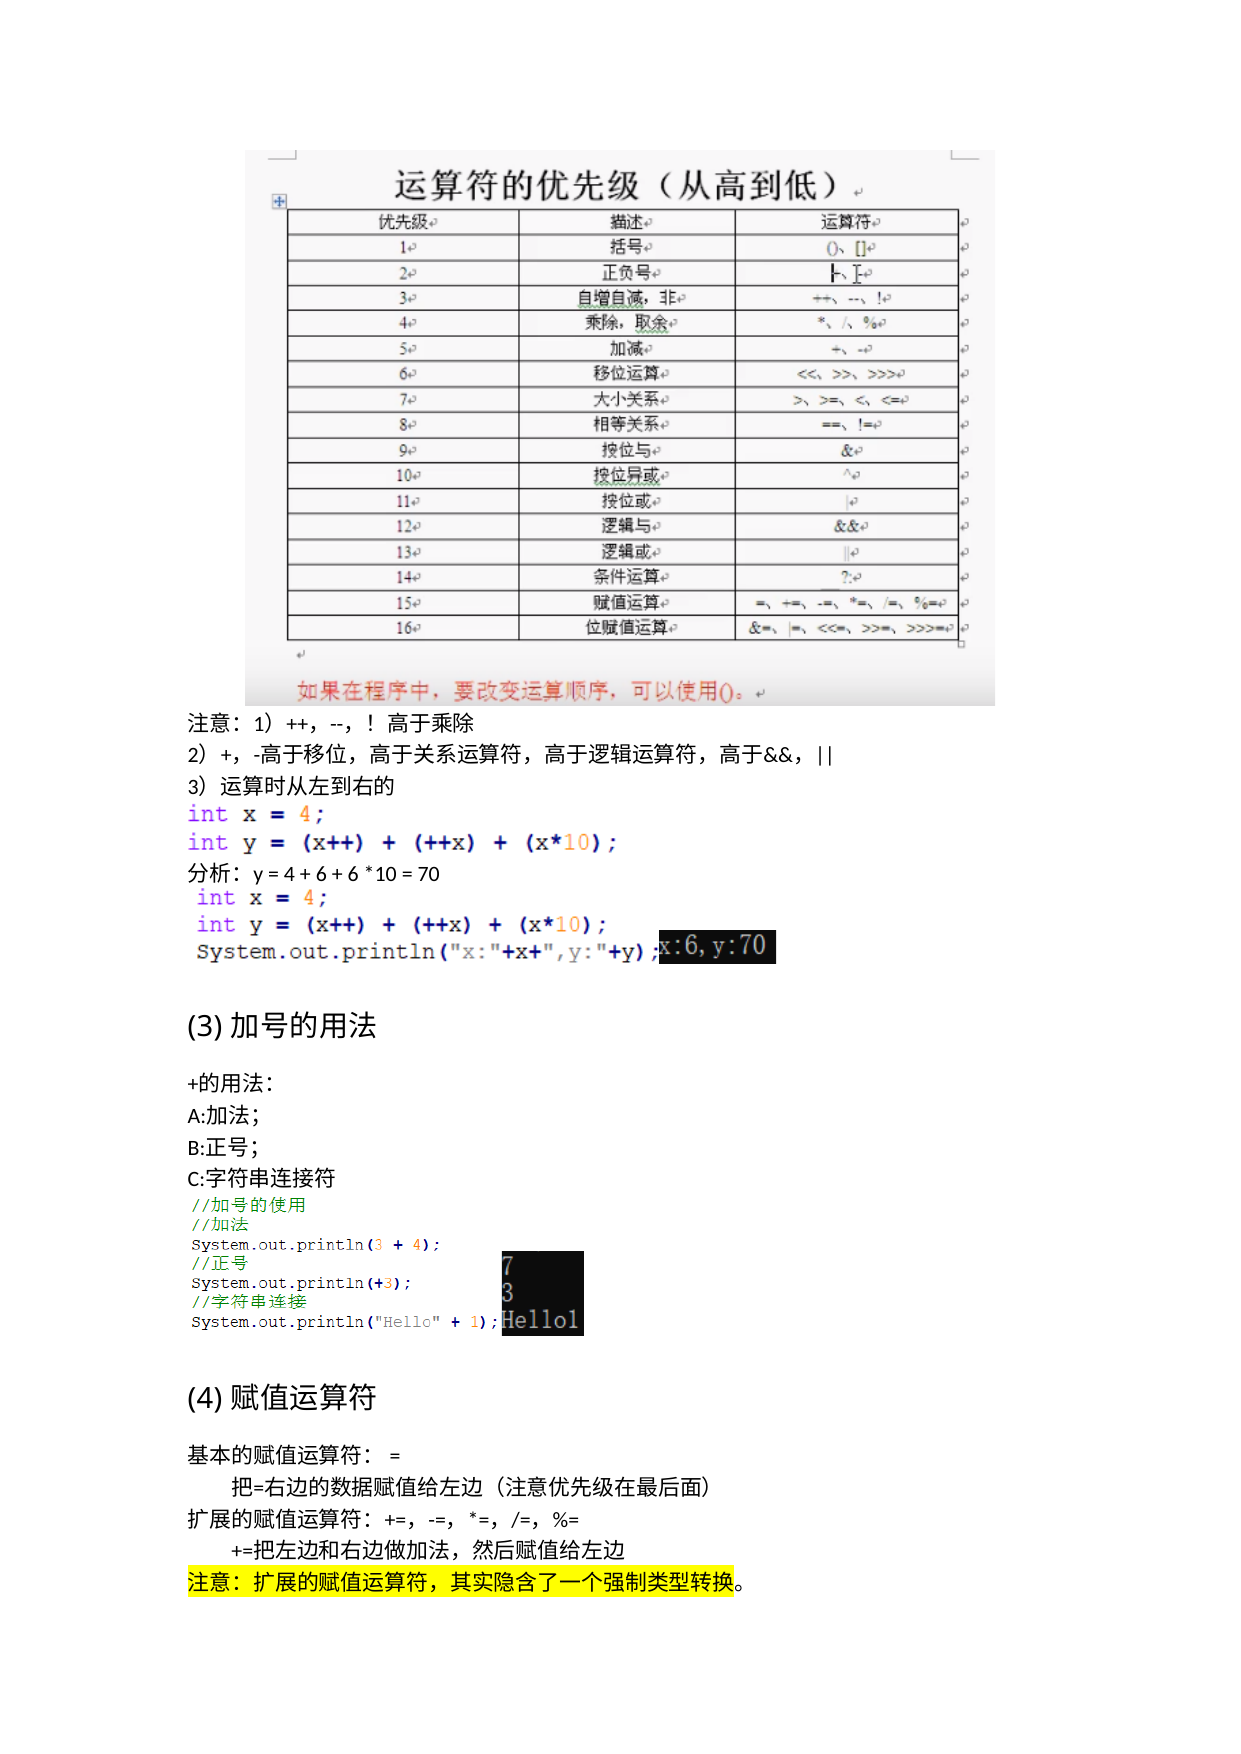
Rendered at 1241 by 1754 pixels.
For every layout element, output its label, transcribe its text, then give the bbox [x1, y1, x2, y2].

picture [187, 1192, 584, 1336]
text +的用法： [187, 1066, 1053, 1098]
text +=把左边和右边做加法，然后赋值给左边 [187, 1533, 1053, 1565]
text B:正号； [187, 1129, 1053, 1161]
text 注意：扩展的赋值运算符，其实隐含了一个强制类型转换。 [734, 1565, 1053, 1597]
text 注意：1）++，--，！高于乘除 [187, 706, 1053, 737]
text C:字符串连接符 [187, 1161, 1053, 1193]
text 分析：y = 4 + 6 + 6 *10 = 70 [187, 856, 1053, 888]
text 3）运算时从左到右的 [187, 769, 1053, 801]
text 把=右边的数据赋值给左边（注意优先级在最后面） [187, 1470, 1053, 1502]
text 扩展的赋值运算符：+=，-=，*=，/=，%= [187, 1502, 1053, 1533]
picture [187, 800, 623, 857]
picture [245, 150, 996, 706]
text A:加法； [187, 1098, 1053, 1129]
subtitle (3) 加号的用法 [187, 1003, 1053, 1045]
text 2）+，-高于移位，高于关系运算符，高于逻辑运算符，高于&&，|| [187, 737, 1053, 769]
picture [187, 888, 777, 964]
text 基本的赋值运算符： = [187, 1438, 1053, 1470]
subtitle (4) 赋值运算符 [187, 1375, 1053, 1417]
